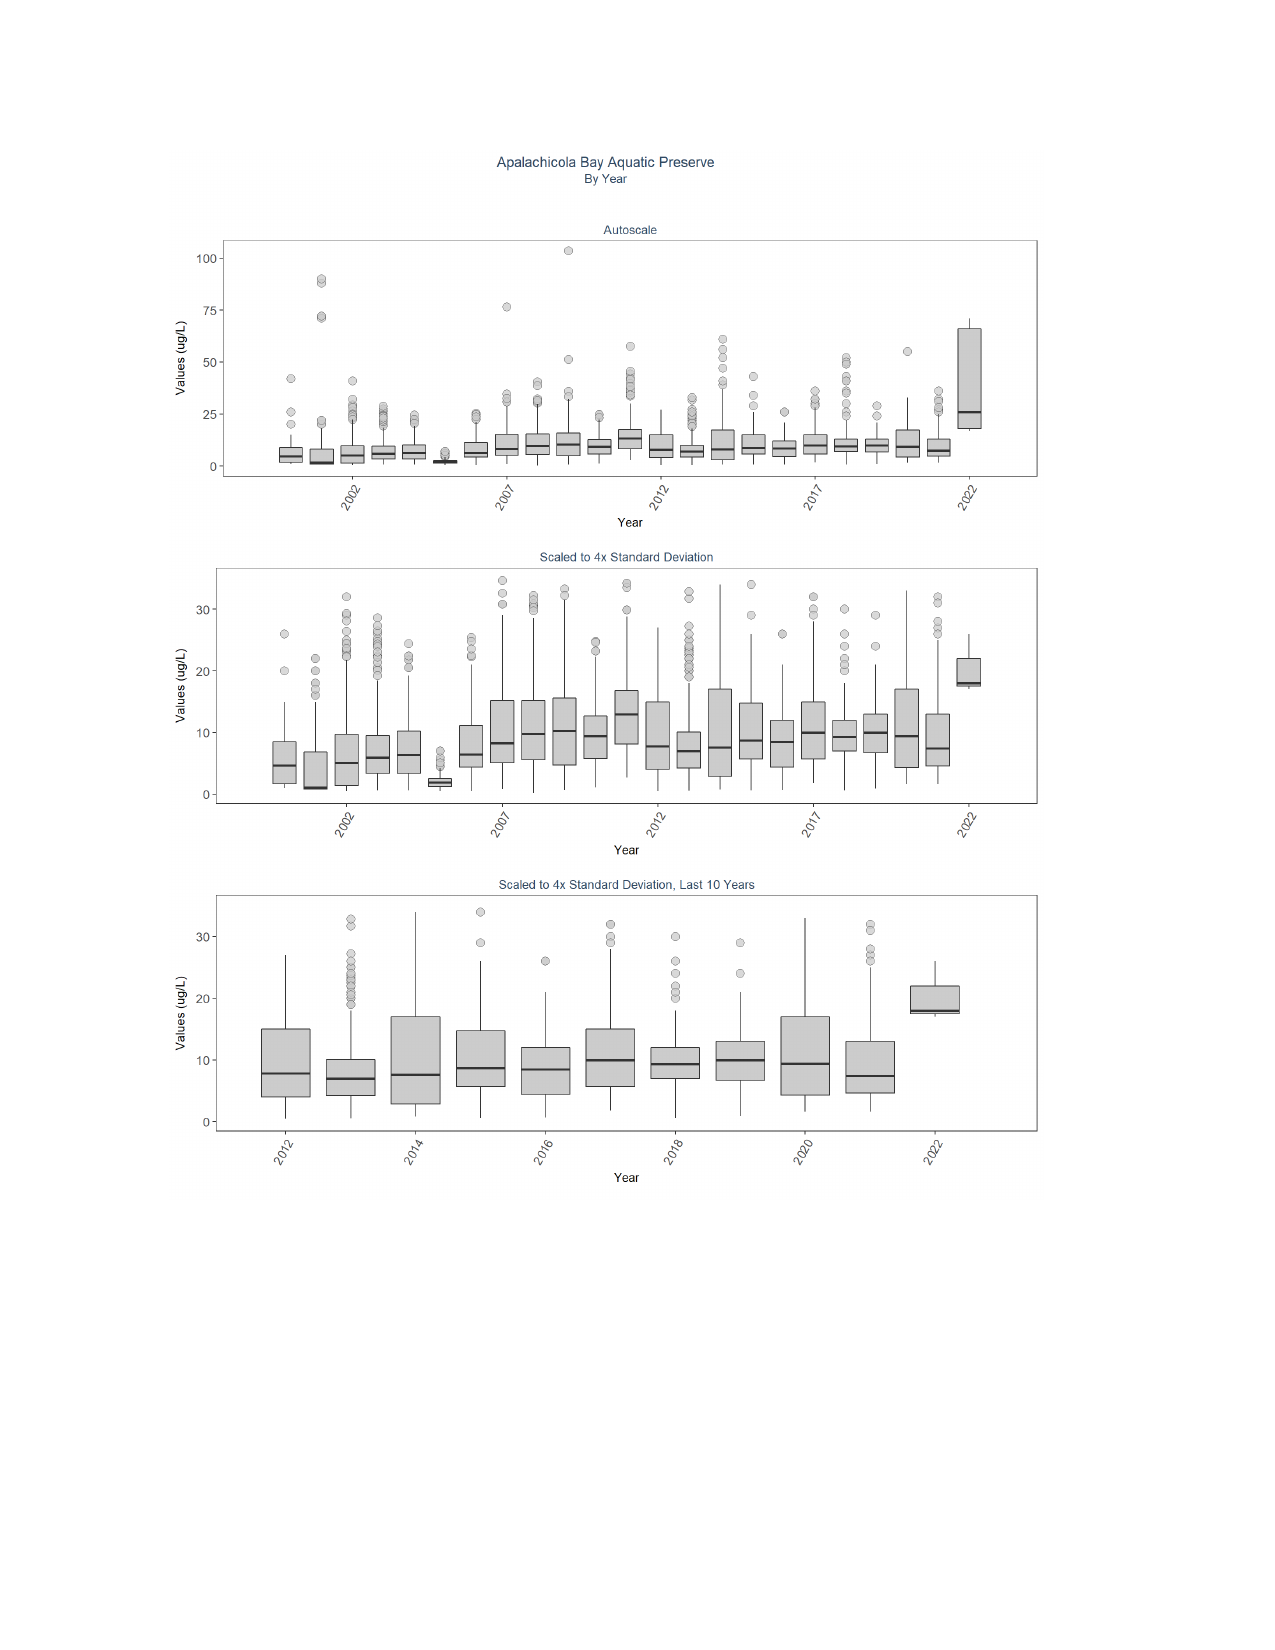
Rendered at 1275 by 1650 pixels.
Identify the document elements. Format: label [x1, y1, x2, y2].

picture [168, 150, 1044, 1200]
